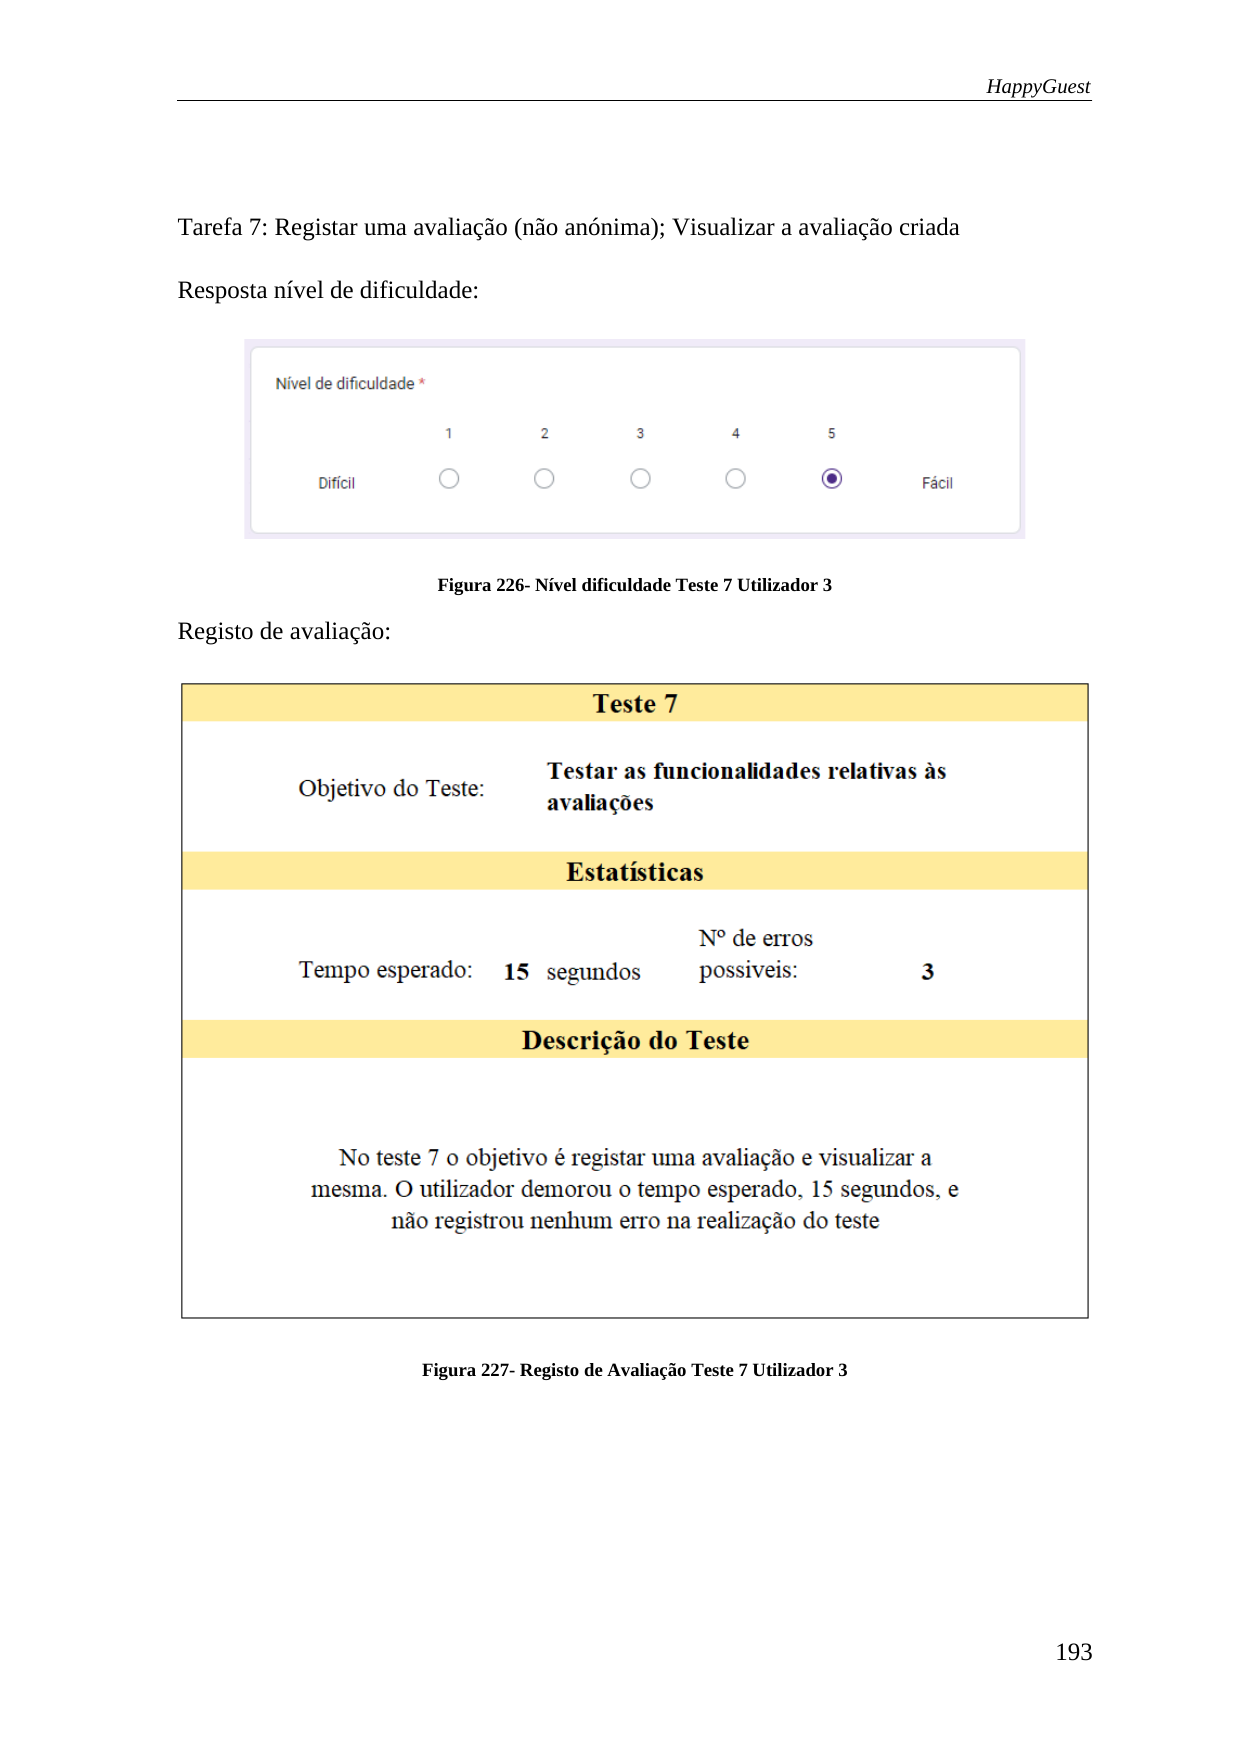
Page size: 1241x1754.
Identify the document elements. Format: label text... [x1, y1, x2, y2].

text Figura 226- Nível dificuldade Teste 7 Utilizador 3 [177, 573, 1092, 595]
text Registo de avaliação: [177, 616, 1092, 645]
text Resposta nível de dificuldade: [177, 276, 1092, 304]
picture [177, 680, 1093, 1324]
text Tarefa 7: Registar uma avaliação (não anónima); Visualizar a avaliação criada [177, 212, 1092, 240]
picture [244, 339, 1026, 539]
text Figura 227- Registo de Avaliação Teste 7 Utilizador 3 [177, 1358, 1092, 1380]
